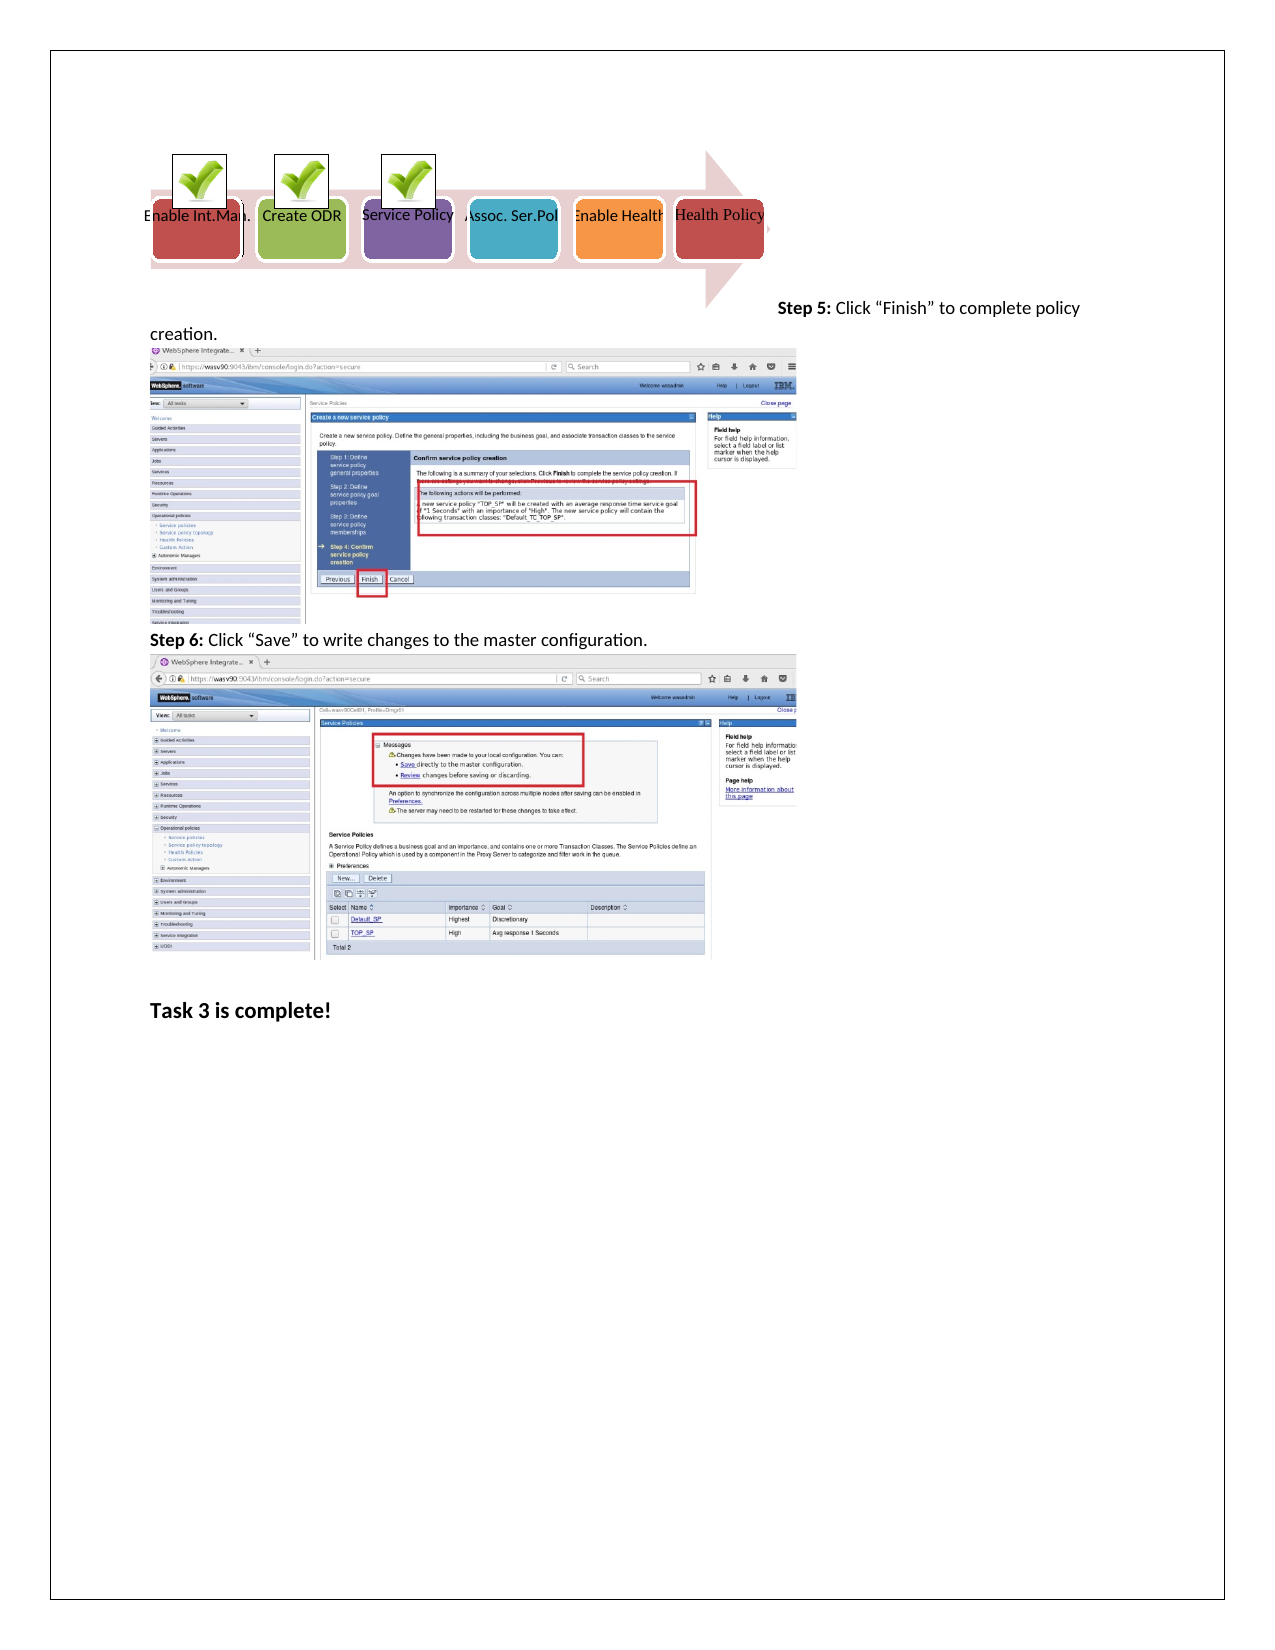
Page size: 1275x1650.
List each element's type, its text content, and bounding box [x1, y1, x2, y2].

text Task 3 is complete! [150, 996, 1125, 1024]
text Step 6: Click “Save” to write changes to the master configuration. [150, 628, 1125, 651]
text Step 5: Click “Finish” to complete policy creation. [150, 150, 1125, 346]
picture [150, 348, 797, 624]
picture [150, 654, 797, 960]
